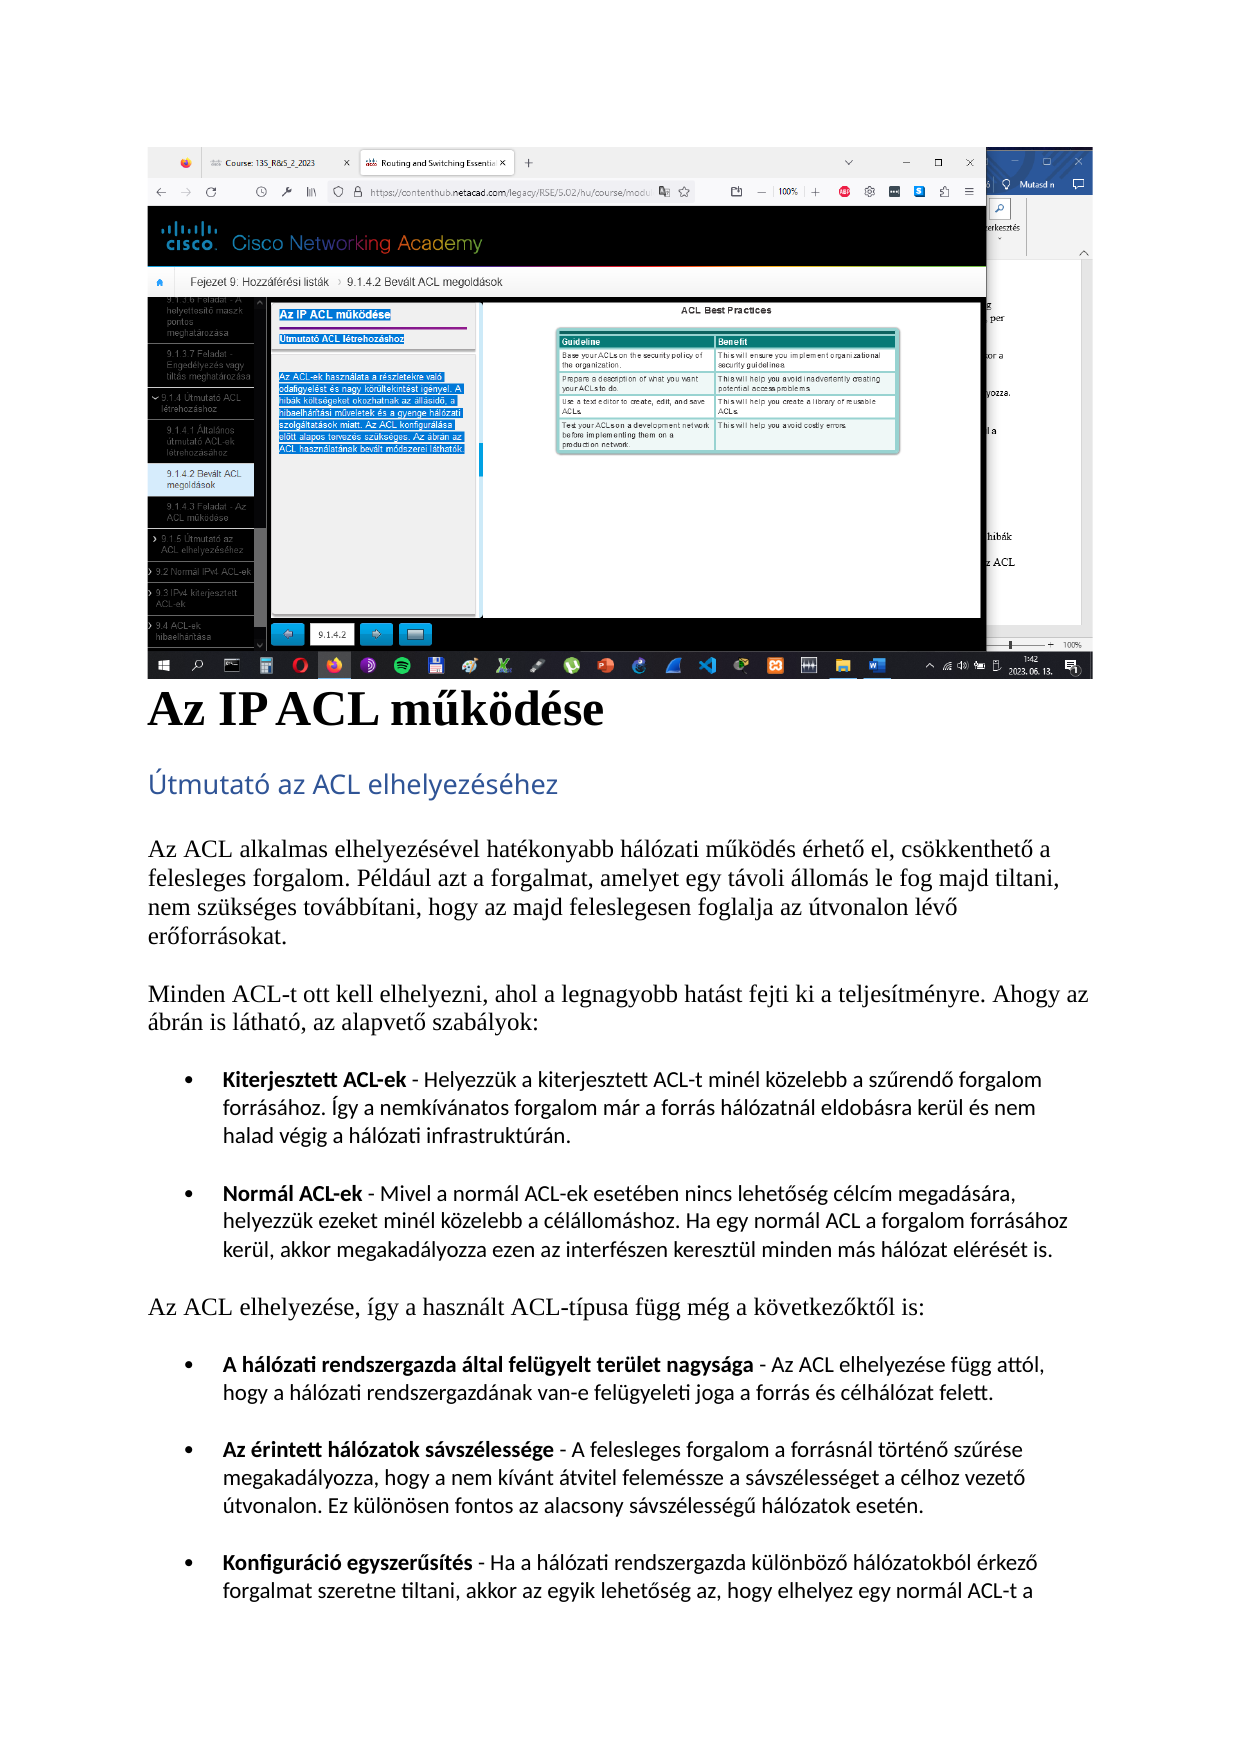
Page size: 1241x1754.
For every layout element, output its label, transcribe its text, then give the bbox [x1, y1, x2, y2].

text Minden ACL-t ott kell elhelyezni, ahol a legnagyobb hatást fejti ki a teljesítményre. Ahogy az ábrán is látható, az alapvető szabályok: [148, 979, 1093, 1036]
list A hálózati rendszergazda által felügyelt terület nagysága - Az ACL elhelyezése függ attól, hogy a hálózati rendszergazdának van-e felügyeleti joga a forrás és célhálózat felett. [185, 1350, 1093, 1406]
list Az érintett hálózatok sávszélessége - A felesleges forgalom a forrásnál történő szűrése megakadályozza, hogy a nem kívánt átvitel feleméssze a sávszélességet a célhoz vezető útvonalon. Ez különösen fontos az alacsony sávszélességű hálózatok esetén. [185, 1435, 1093, 1519]
text Az ACL alkalmas elhelyezésével hatékonyabb hálózati működés érhető el, csökkenthető a felesleges forgalom. Például azt a forgalmat, amelyet egy távoli állomás le fog majd tiltani, nem szükséges továbbítani, hogy az majd feleslegesen foglalja az útvonalon lévő erőforrásokat. [148, 834, 1093, 949]
subtitle Az IP ACL működése [148, 679, 1093, 736]
list Normál ACL-ek - Mivel a normál ACL-ek esetében nincs lehetőség célcím megadására, helyezzük ezeket minél közelebb a célállomáshoz. Ha egy normál ACL a forgalom forrásához kerül, akkor megakadályozza ezen az interfészen keresztül minden más hálózat elérését is. [185, 1179, 1093, 1263]
list Kiterjesztett ACL-ek - Helyezzük a kiterjesztett ACL-t minél közelebb a szűrendő forgalom forrásához. Így a nemkívánatos forgalom már a forrás hálózatnál eldobásra kerül és nem halad végig a hálózati infrastruktúrán. [185, 1065, 1093, 1149]
subtitle Útmutató az ACL elhelyezéséhez [148, 766, 1093, 802]
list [185, 1548, 1093, 1604]
picture [147, 147, 1093, 679]
text Az ACL elhelyezése, így a használt ACL-típusa függ még a következőktől is: [148, 1292, 1093, 1321]
